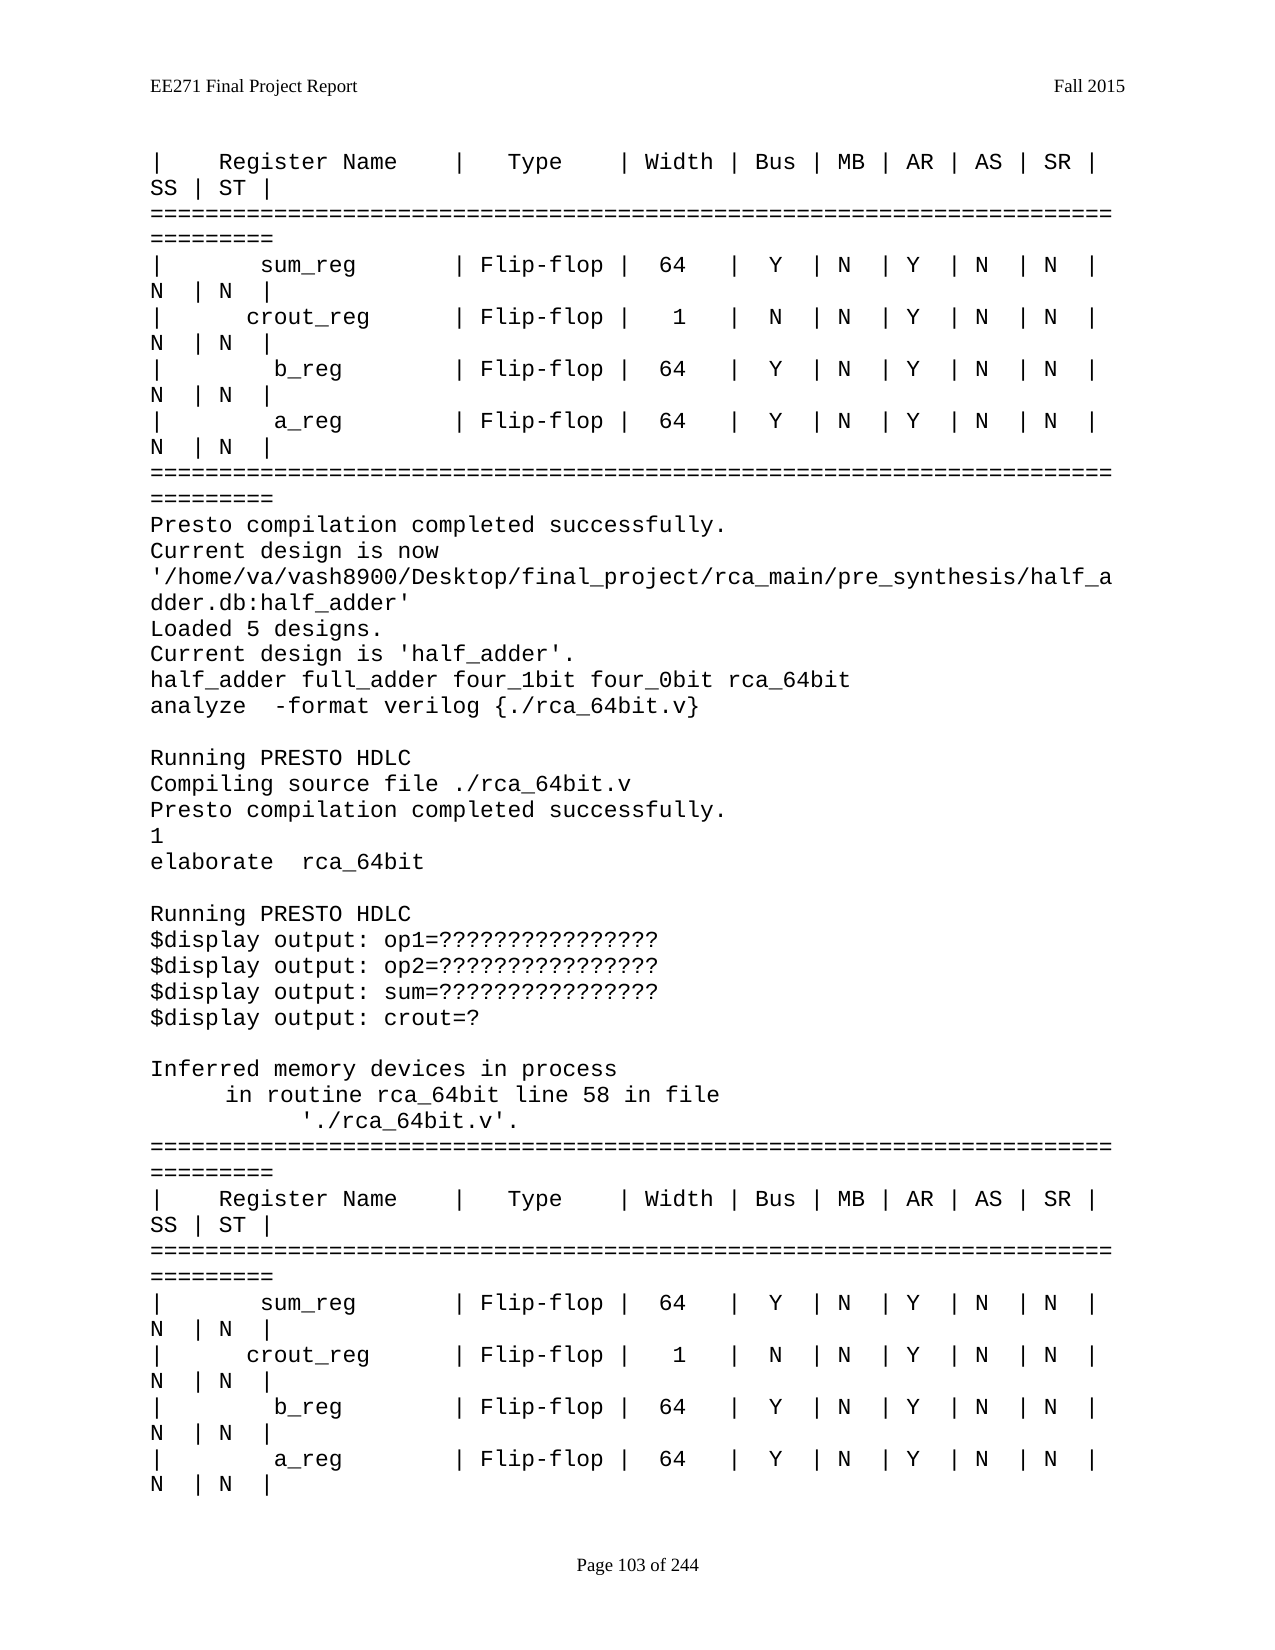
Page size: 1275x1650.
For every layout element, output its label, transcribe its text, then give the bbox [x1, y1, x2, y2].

text $display output: crout=? [150, 1006, 1125, 1032]
text | sum_reg | Flip-flop | 64 | Y | N | Y | N | N | N | N | [150, 1291, 1125, 1343]
text | crout_reg | Flip-flop | 1 | N | N | Y | N | N | N | N | [150, 1343, 1125, 1395]
text Running PRESTO HDLC [150, 902, 1125, 928]
text Presto compilation completed successfully. [150, 798, 1125, 824]
text | Register Name | Type | Width | Bus | MB | AR | AS | SR | SS | ST | [150, 1187, 1125, 1239]
text half_adder full_adder four_1bit four_0bit rca_64bit [150, 669, 1125, 695]
text $display output: sum=???????????????? [150, 980, 1125, 1006]
text in routine rca_64bit line 58 in file [150, 1084, 1125, 1110]
text Loaded 5 designs. [150, 617, 1125, 643]
text =============================================================================== [150, 1239, 1125, 1291]
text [150, 202, 1125, 254]
text 1 [150, 824, 1125, 850]
text | a_reg | Flip-flop | 64 | Y | N | Y | N | N | N | N | [150, 1447, 1125, 1499]
text Presto compilation completed successfully. [150, 513, 1125, 539]
text analyze -format verilog {./rca_64bit.v} [150, 695, 1125, 721]
text | Register Name | Type | Width | Bus | MB | AR | AS | SR | SS | ST | [150, 150, 1125, 202]
text | sum_reg | Flip-flop | 64 | Y | N | Y | N | N | N | N | [150, 254, 1125, 306]
text $display output: op2=???????????????? [150, 954, 1125, 980]
text Compiling source file ./rca_64bit.v [150, 772, 1125, 798]
text $display output: op1=???????????????? [150, 928, 1125, 954]
text Inferred memory devices in process [150, 1058, 1125, 1084]
text | b_reg | Flip-flop | 64 | Y | N | Y | N | N | N | N | [150, 1395, 1125, 1447]
text elaborate rca_64bit [150, 850, 1125, 876]
text Running PRESTO HDLC [150, 747, 1125, 772]
text | crout_reg | Flip-flop | 1 | N | N | Y | N | N | N | N | [150, 306, 1125, 357]
text =============================================================================== [150, 1136, 1125, 1187]
text | b_reg | Flip-flop | 64 | Y | N | Y | N | N | N | N | [150, 357, 1125, 409]
text | a_reg | Flip-flop | 64 | Y | N | Y | N | N | N | N | [150, 409, 1125, 461]
text =============================================================================== [150, 461, 1125, 513]
text Current design is 'half_adder'. [150, 643, 1125, 669]
text './rca_64bit.v'. [150, 1110, 1125, 1136]
text Current design is now '/home/va/vash8900/Desktop/final_project/rca_main/pre_synthesis/half_adder.db:half_adder' [150, 539, 1125, 617]
